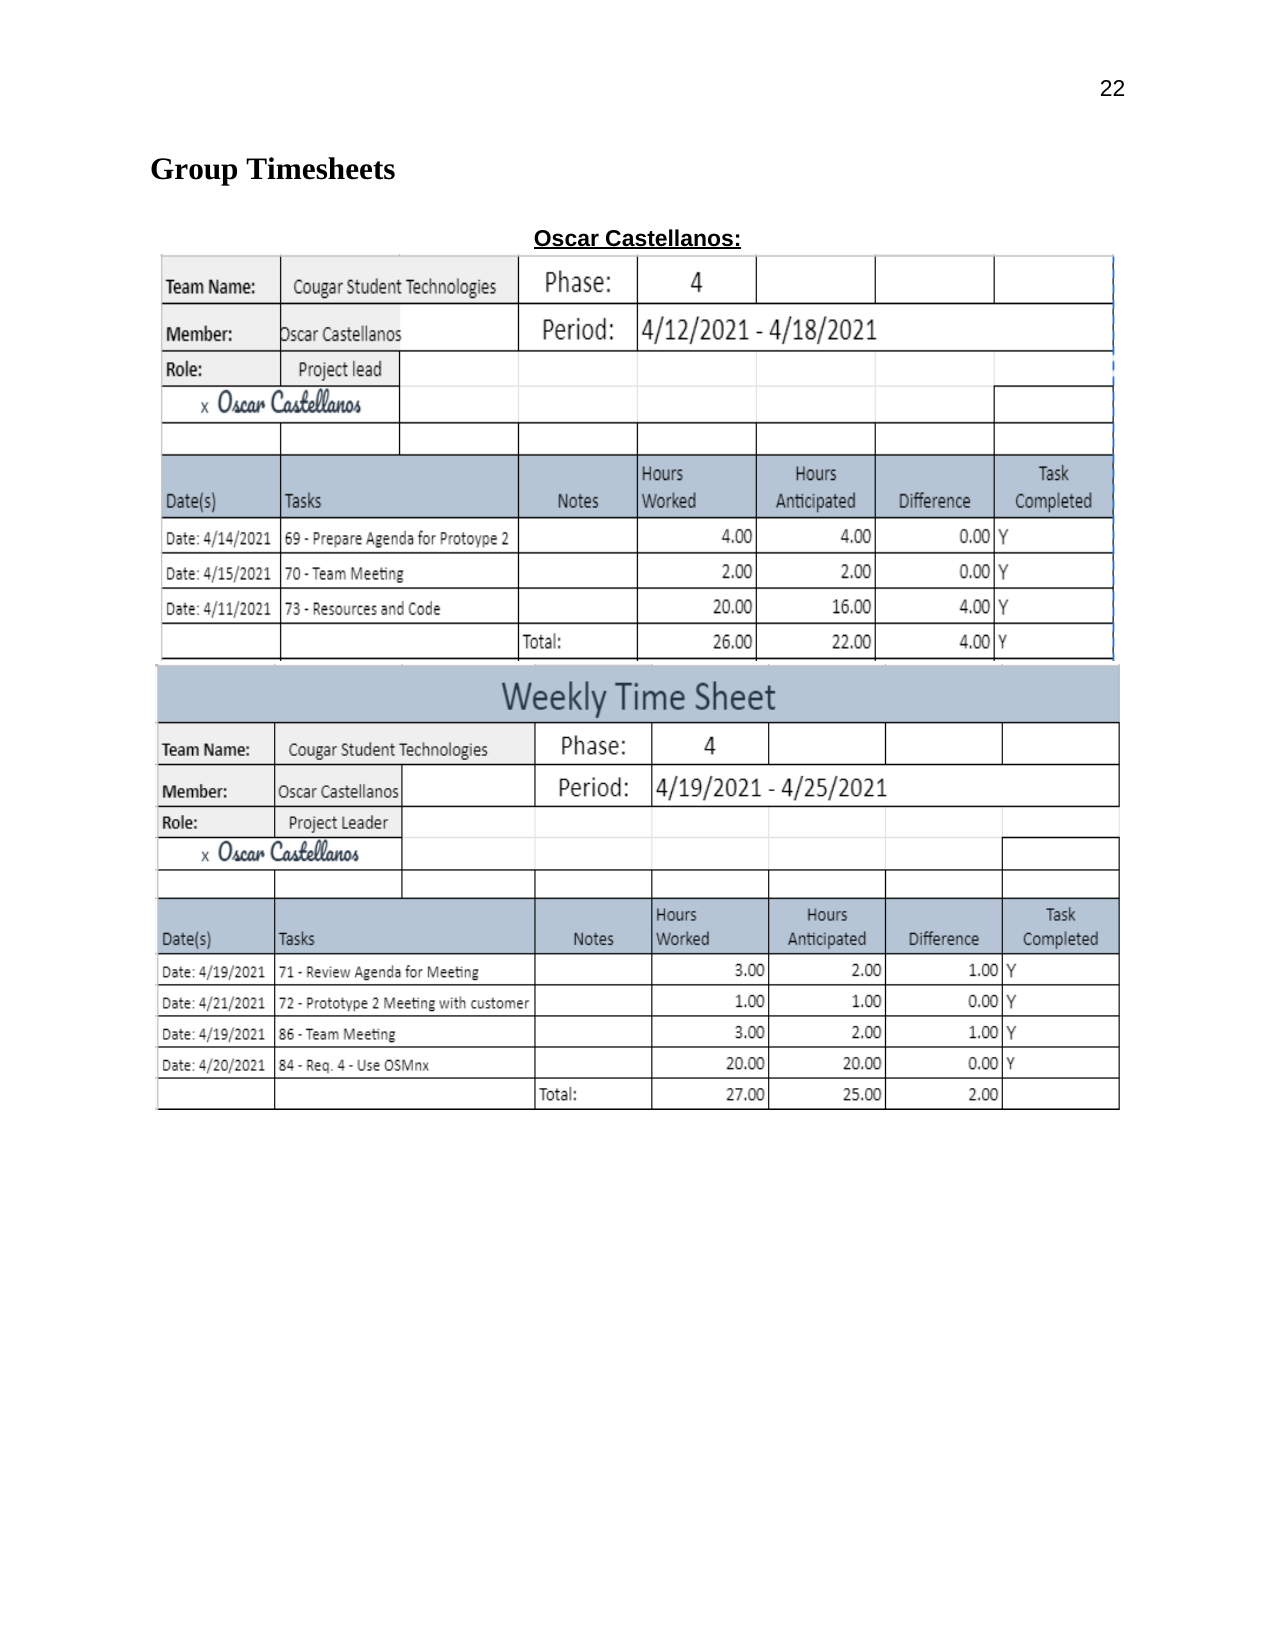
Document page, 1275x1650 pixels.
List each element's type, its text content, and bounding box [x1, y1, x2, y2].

picture [160, 254, 1115, 661]
text Oscar Castellanos: [150, 224, 1125, 251]
picture [155, 664, 1120, 1110]
subtitle Group Timesheets [150, 150, 1125, 186]
